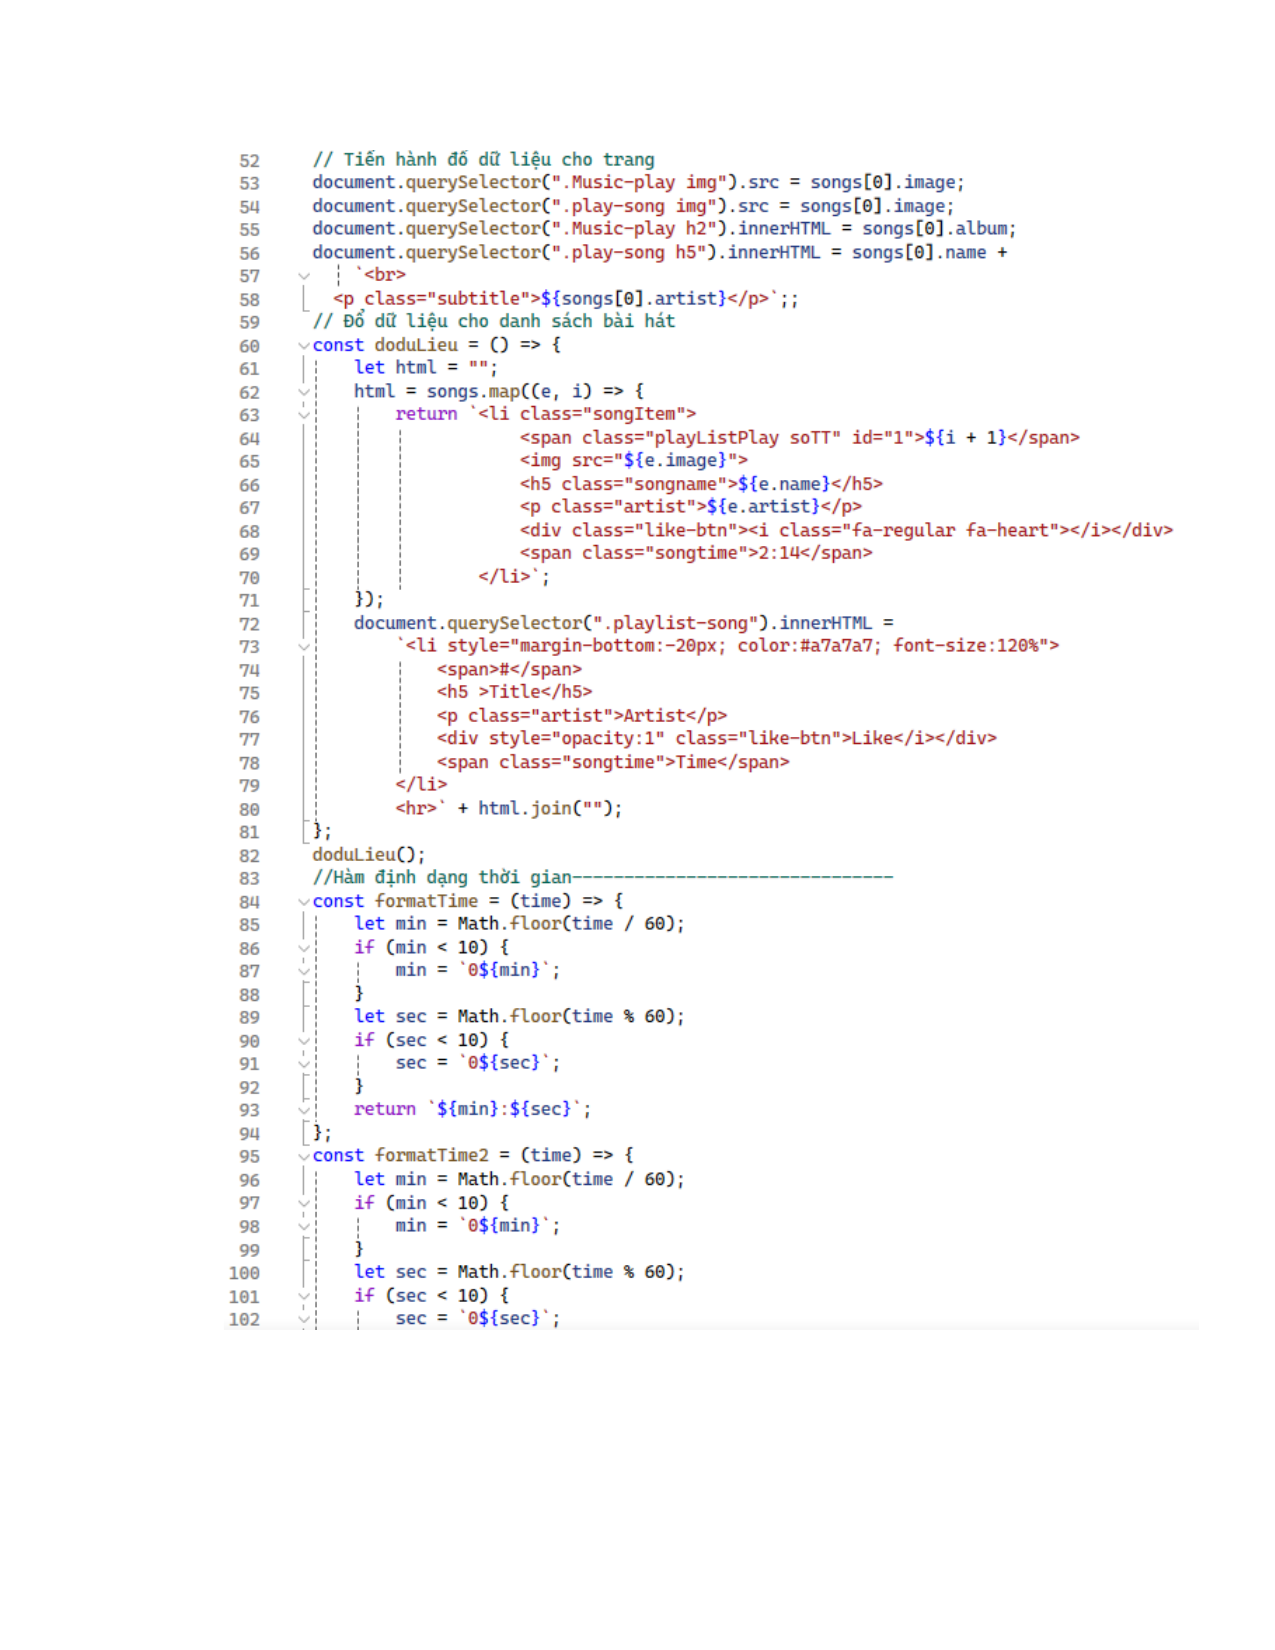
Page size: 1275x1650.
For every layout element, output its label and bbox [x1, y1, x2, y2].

picture [223, 150, 1199, 1330]
